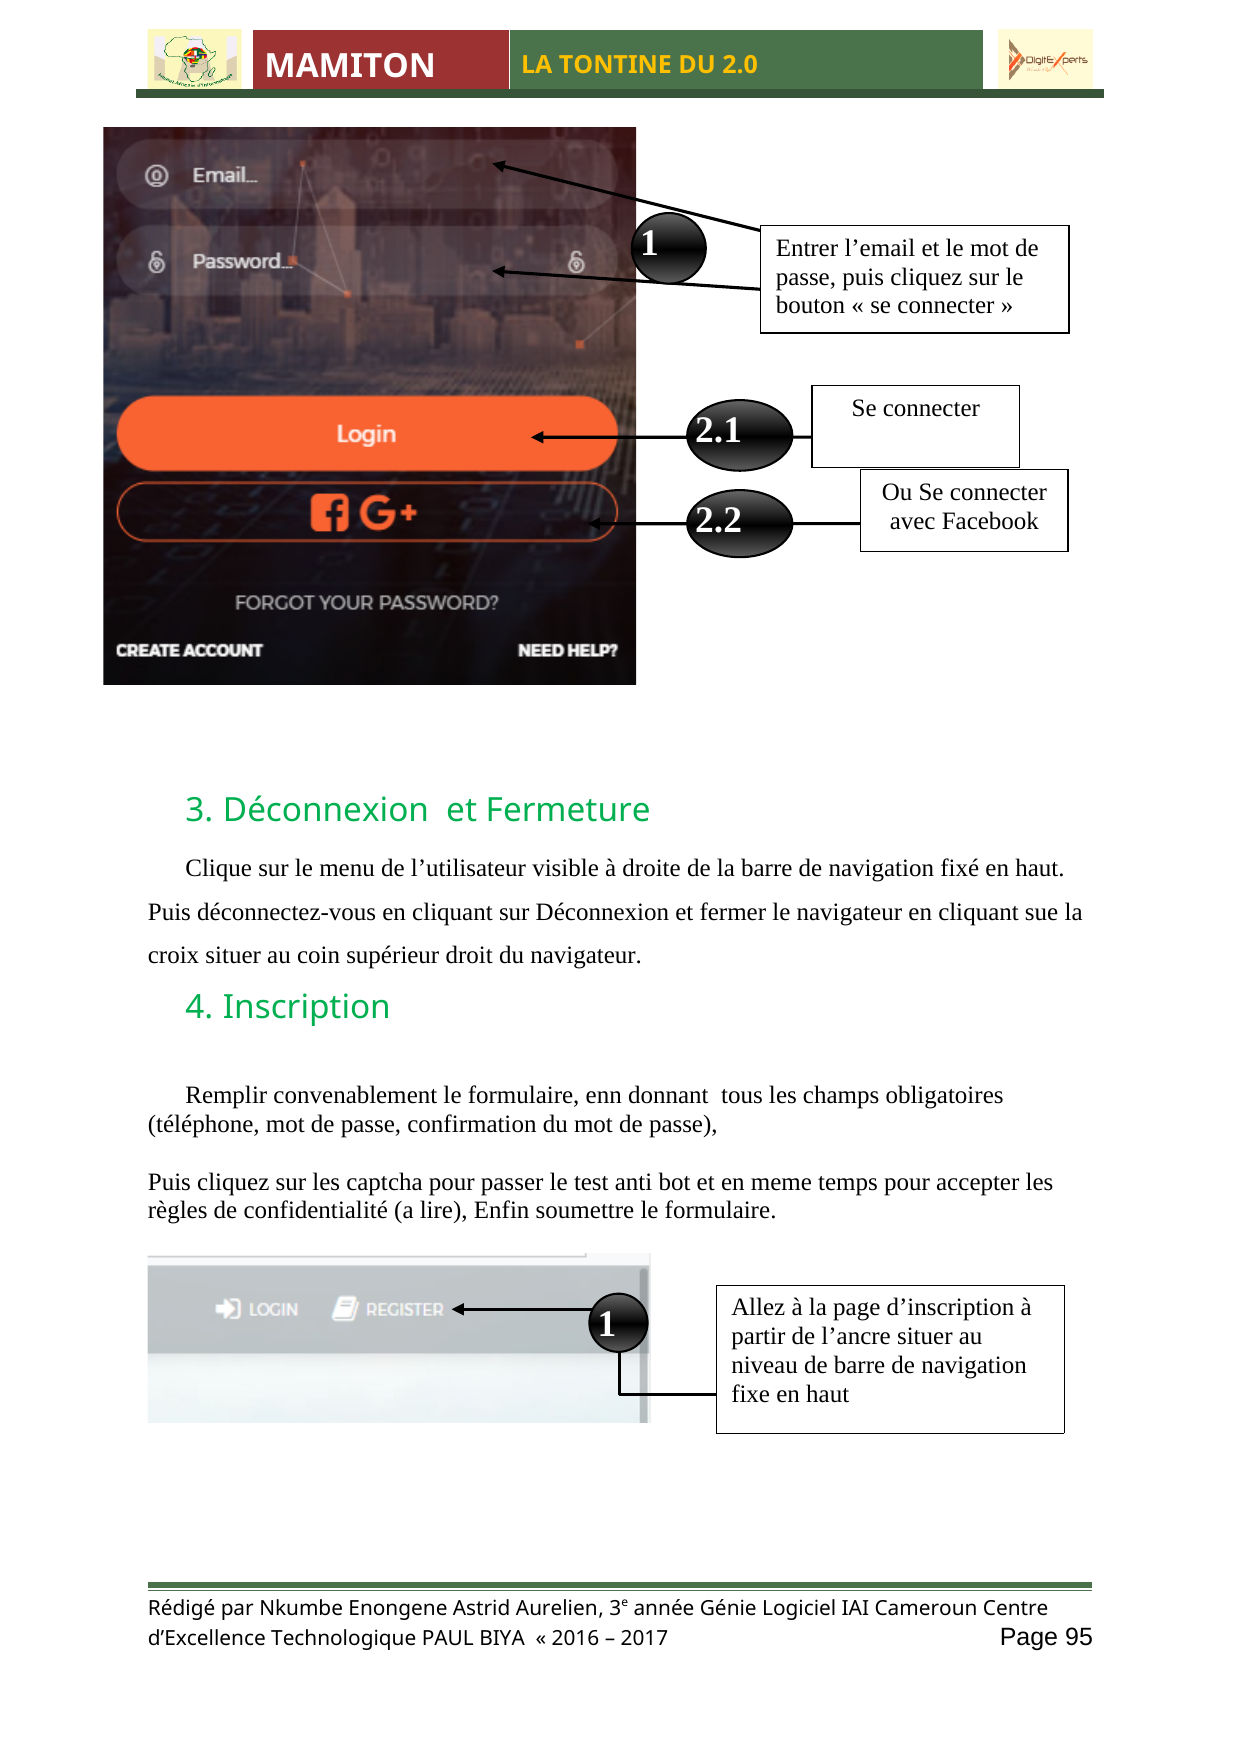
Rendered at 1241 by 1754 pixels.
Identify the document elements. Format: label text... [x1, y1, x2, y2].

picture [147, 1253, 651, 1423]
picture [998, 29, 1093, 89]
text Puis cliquez sur les captcha pour passer le test anti bot et en meme temps pour accepter les règles de confidentialité (a lire), Enfin soumettre le formulaire. [148, 1167, 1092, 1224]
text Clique sur le menu de l’utilisateur visible à droite de la barre de navigation fixé en haut. Puis déconnectez-vous en cliquant sur Déconnexion et fermer le navigateur en cliquant sue la croix situer au coin supérieur droit du navigateur. [148, 853, 1092, 968]
picture [103, 127, 637, 685]
picture [147, 29, 242, 89]
text Remplir convenablement le formulaire, enn donnant tous les champs obligatoires (téléphone, mot de passe, confirmation du mot de passe), [148, 1080, 1092, 1138]
list Inscription [185, 983, 1092, 1028]
list Déconnexion et Fermeture [185, 785, 1092, 831]
